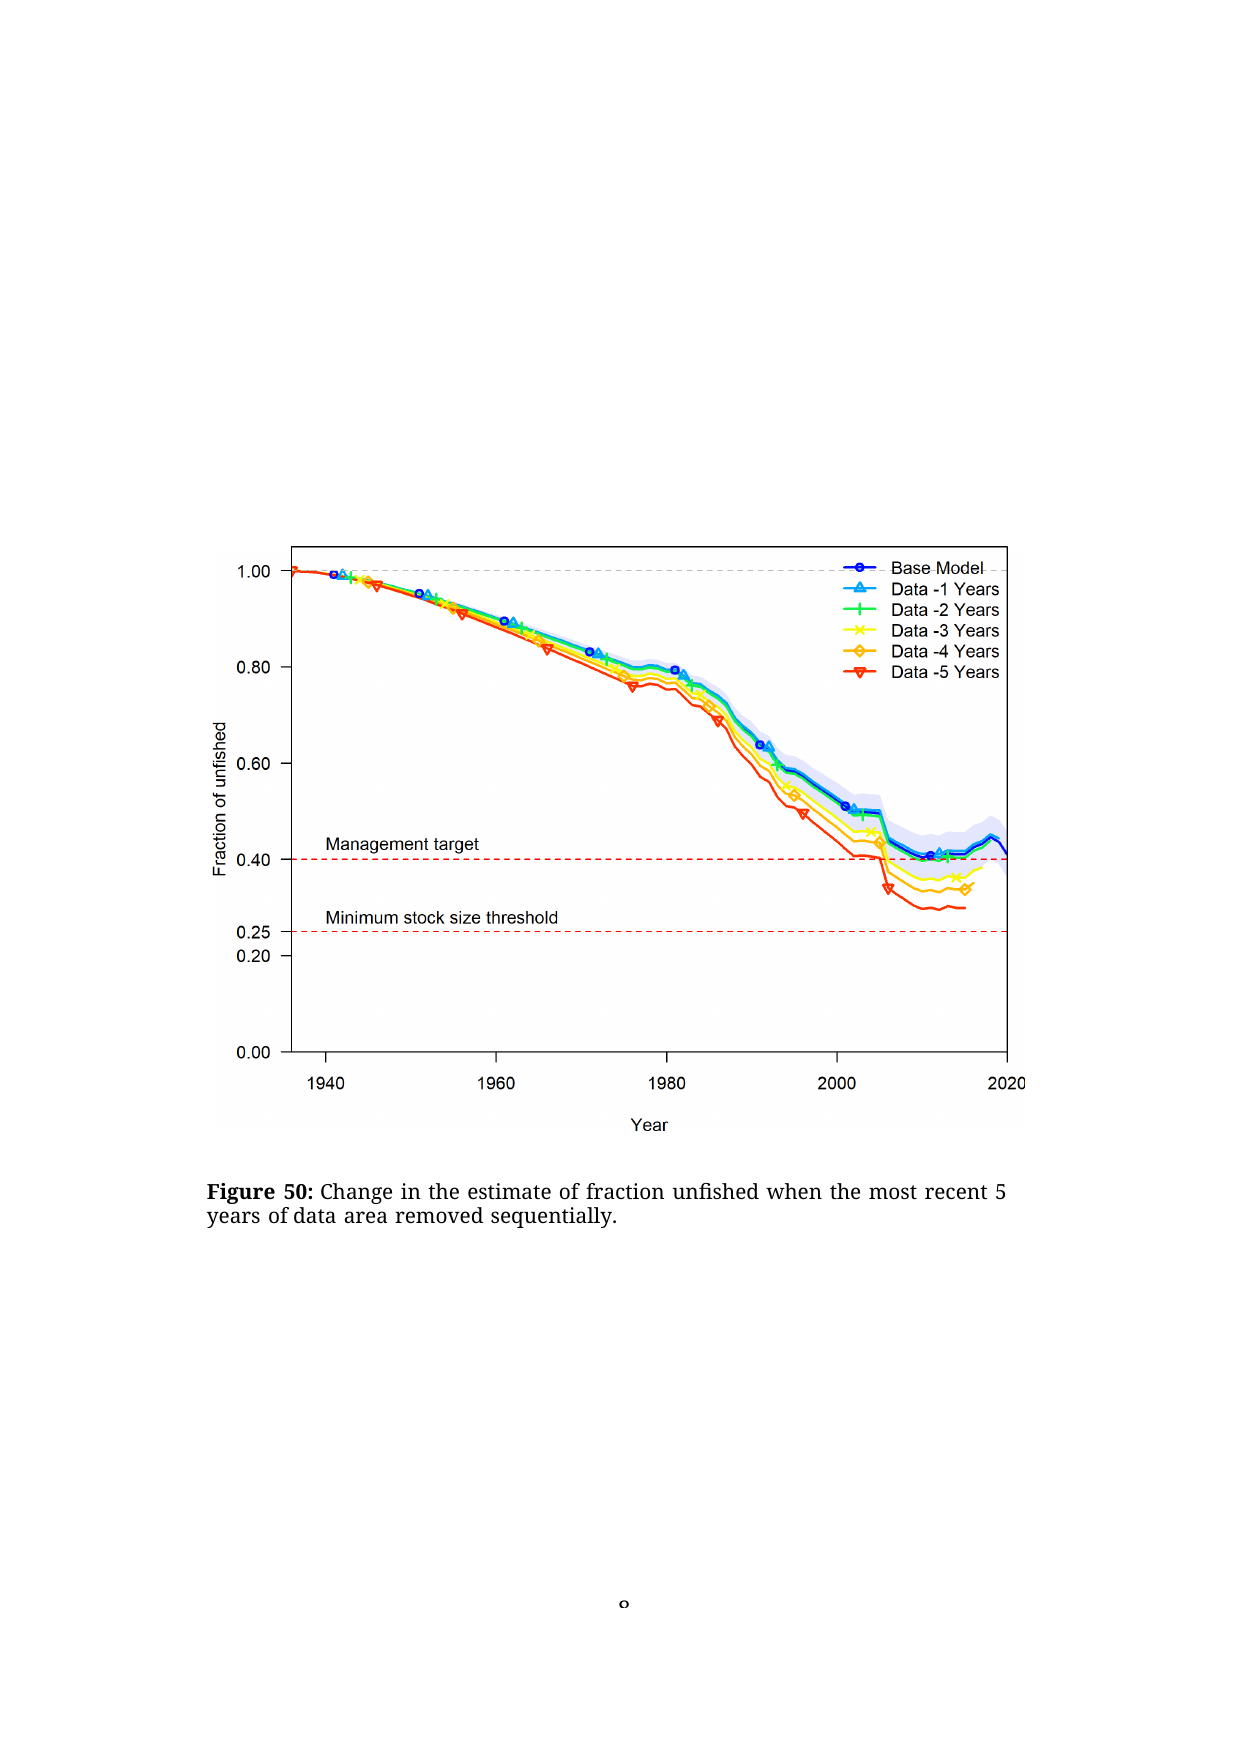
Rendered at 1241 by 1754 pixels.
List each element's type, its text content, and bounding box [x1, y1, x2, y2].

text Figure 50: Change in the estimate of fraction unfished when the most recent 5 years of data area removed sequentially. [207, 1179, 1036, 1229]
picture [212, 546, 1025, 1131]
